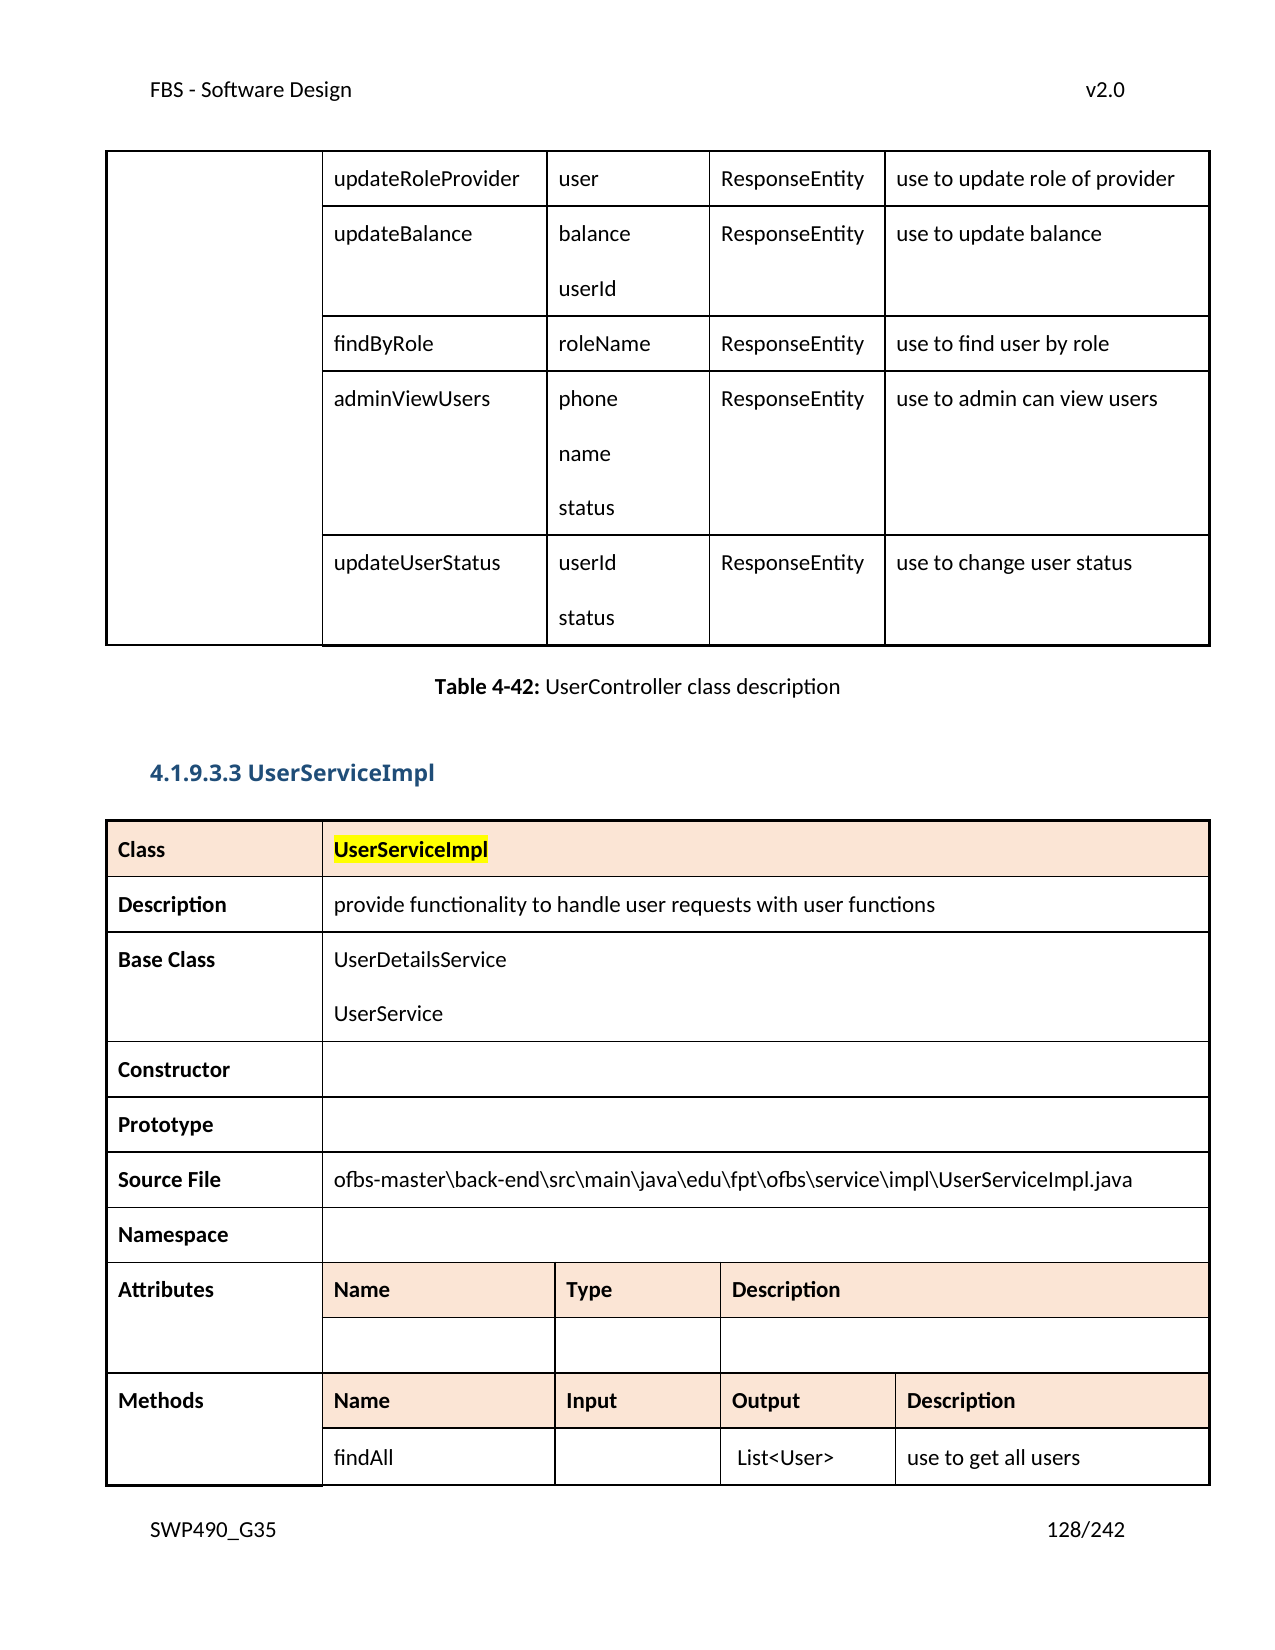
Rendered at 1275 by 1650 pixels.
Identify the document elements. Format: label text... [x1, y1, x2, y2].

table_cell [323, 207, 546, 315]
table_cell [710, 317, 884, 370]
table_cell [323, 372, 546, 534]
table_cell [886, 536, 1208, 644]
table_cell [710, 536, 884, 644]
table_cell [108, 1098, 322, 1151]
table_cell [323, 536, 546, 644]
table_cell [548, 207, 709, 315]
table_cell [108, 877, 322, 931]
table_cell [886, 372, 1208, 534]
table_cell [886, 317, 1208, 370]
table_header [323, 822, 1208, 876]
subtitle 4.1.9.3.3 UserServiceImpl [150, 757, 1125, 788]
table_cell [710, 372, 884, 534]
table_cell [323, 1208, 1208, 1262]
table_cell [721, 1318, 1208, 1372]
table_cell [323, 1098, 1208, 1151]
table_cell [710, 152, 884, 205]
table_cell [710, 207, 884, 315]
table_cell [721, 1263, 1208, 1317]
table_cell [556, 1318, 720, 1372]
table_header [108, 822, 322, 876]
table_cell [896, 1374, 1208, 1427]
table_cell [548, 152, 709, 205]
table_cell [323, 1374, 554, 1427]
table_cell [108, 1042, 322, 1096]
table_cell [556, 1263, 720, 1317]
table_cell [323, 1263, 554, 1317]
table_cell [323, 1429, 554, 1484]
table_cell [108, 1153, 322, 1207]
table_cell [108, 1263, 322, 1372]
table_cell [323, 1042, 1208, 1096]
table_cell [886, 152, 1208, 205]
text Table 4-42: UserController class description [150, 672, 1125, 700]
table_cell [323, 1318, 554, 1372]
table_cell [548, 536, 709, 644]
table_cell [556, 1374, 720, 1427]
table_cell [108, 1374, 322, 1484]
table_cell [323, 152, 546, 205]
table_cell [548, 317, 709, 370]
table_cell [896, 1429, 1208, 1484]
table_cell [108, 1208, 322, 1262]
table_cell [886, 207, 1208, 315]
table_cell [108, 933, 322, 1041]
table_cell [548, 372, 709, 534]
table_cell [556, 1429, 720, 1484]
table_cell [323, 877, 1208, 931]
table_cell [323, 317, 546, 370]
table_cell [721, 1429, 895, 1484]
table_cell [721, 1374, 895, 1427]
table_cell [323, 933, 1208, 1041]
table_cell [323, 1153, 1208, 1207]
